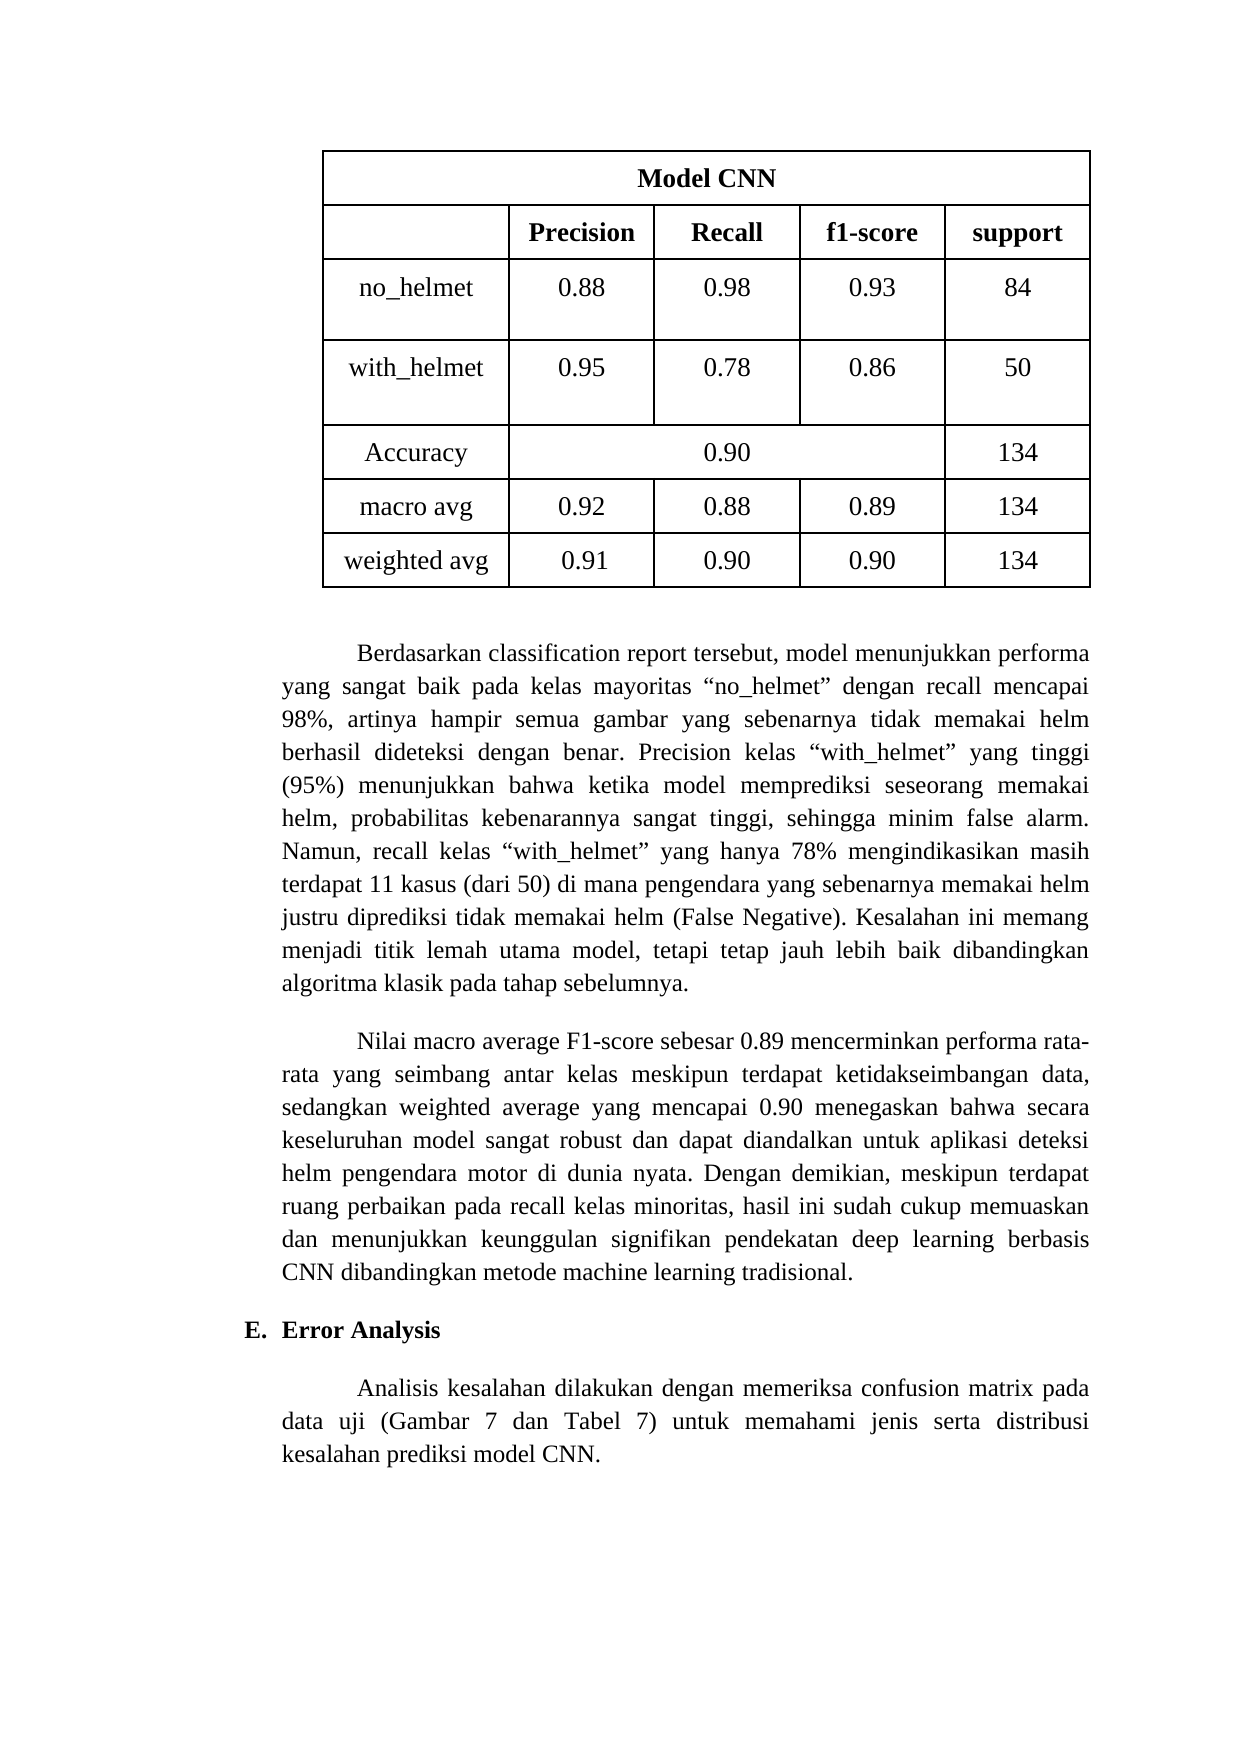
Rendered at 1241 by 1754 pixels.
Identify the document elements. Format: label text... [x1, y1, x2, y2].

table_cell macro avg [324, 480, 508, 532]
table_cell [324, 206, 508, 258]
table_cell 0.89 [801, 480, 944, 532]
table_header Model CNN [324, 152, 1089, 204]
table_cell 0.95 [510, 341, 653, 424]
table_cell 50 [946, 341, 1089, 424]
table_cell 0.78 [655, 341, 799, 424]
table_cell Precision [510, 206, 653, 258]
table_cell support [946, 206, 1089, 258]
text Nilai macro average F1-score sebesar 0.89 mencerminkan performa rata-rata yang seimbang antar kelas meskipun terdapat ketidakseimbangan data, sedangkan weighted average yang mencapai 0.90 menegaskan bahwa secara keseluruhan model sangat robust dan dapat diandalkan untuk aplikasi deteksi helm pengendara motor di dunia nyata. Dengan demikian, meskipun terdapat ruang perbaikan pada recall kelas minoritas, hasil ini sudah cukup memuaskan dan menunjukkan keunggulan signifikan pendekatan deep learning berbasis CNN dibandingkan metode machine learning tradisional. [282, 1026, 1090, 1286]
table_cell weighted avg [324, 534, 508, 586]
table_cell 0.90 [655, 534, 799, 586]
table_cell 0.98 [655, 260, 799, 338]
table_cell 134 [946, 426, 1089, 478]
table_cell 0.92 [510, 480, 653, 532]
table_cell 0.90 [510, 426, 944, 478]
table_cell 0.91 [510, 534, 653, 586]
table_cell 0.86 [801, 341, 944, 424]
table_cell 134 [946, 534, 1089, 586]
table_cell 0.88 [655, 480, 799, 532]
table_cell 84 [946, 260, 1089, 338]
table_cell f1-score [801, 206, 944, 258]
table_cell Accuracy [324, 426, 508, 478]
table_cell 134 [946, 480, 1089, 532]
table_cell with_helmet [324, 341, 508, 424]
table_cell 0.90 [801, 534, 944, 586]
table_cell 0.93 [801, 260, 944, 338]
text Berdasarkan classification report tersebut, model menunjukkan performa yang sangat baik pada kelas mayoritas “no_helmet” dengan recall mencapai 98%, artinya hampir semua gambar yang sebenarnya tidak memakai helm berhasil dideteksi dengan benar. Precision kelas “with_helmet” yang tinggi (95%) menunjukkan bahwa ketika model memprediksi seseorang memakai helm, probabilitas kebenarannya sangat tinggi, sehingga minim false alarm. Namun, recall kelas “with_helmet” yang hanya 78% mengindikasikan masih terdapat 11 kasus (dari 50) di mana pengendara yang sebenarnya memakai helm justru diprediksi tidak memakai helm (False Negative). Kesalahan ini memang menjadi titik lemah utama model, tetapi tetap jauh lebih baik dibandingkan algoritma klasik pada tahap sebelumnya. [282, 638, 1090, 997]
table_cell Recall [655, 206, 799, 258]
text Analisis kesalahan dilakukan dengan memeriksa confusion matrix pada data uji (Gambar 7 dan Tabel 7) untuk memahami jenis serta distribusi kesalahan prediksi model CNN. [282, 1373, 1090, 1468]
table_cell 0.88 [510, 260, 653, 338]
table_cell no_helmet [324, 260, 508, 338]
subtitle Error Analysis [244, 1315, 1090, 1344]
